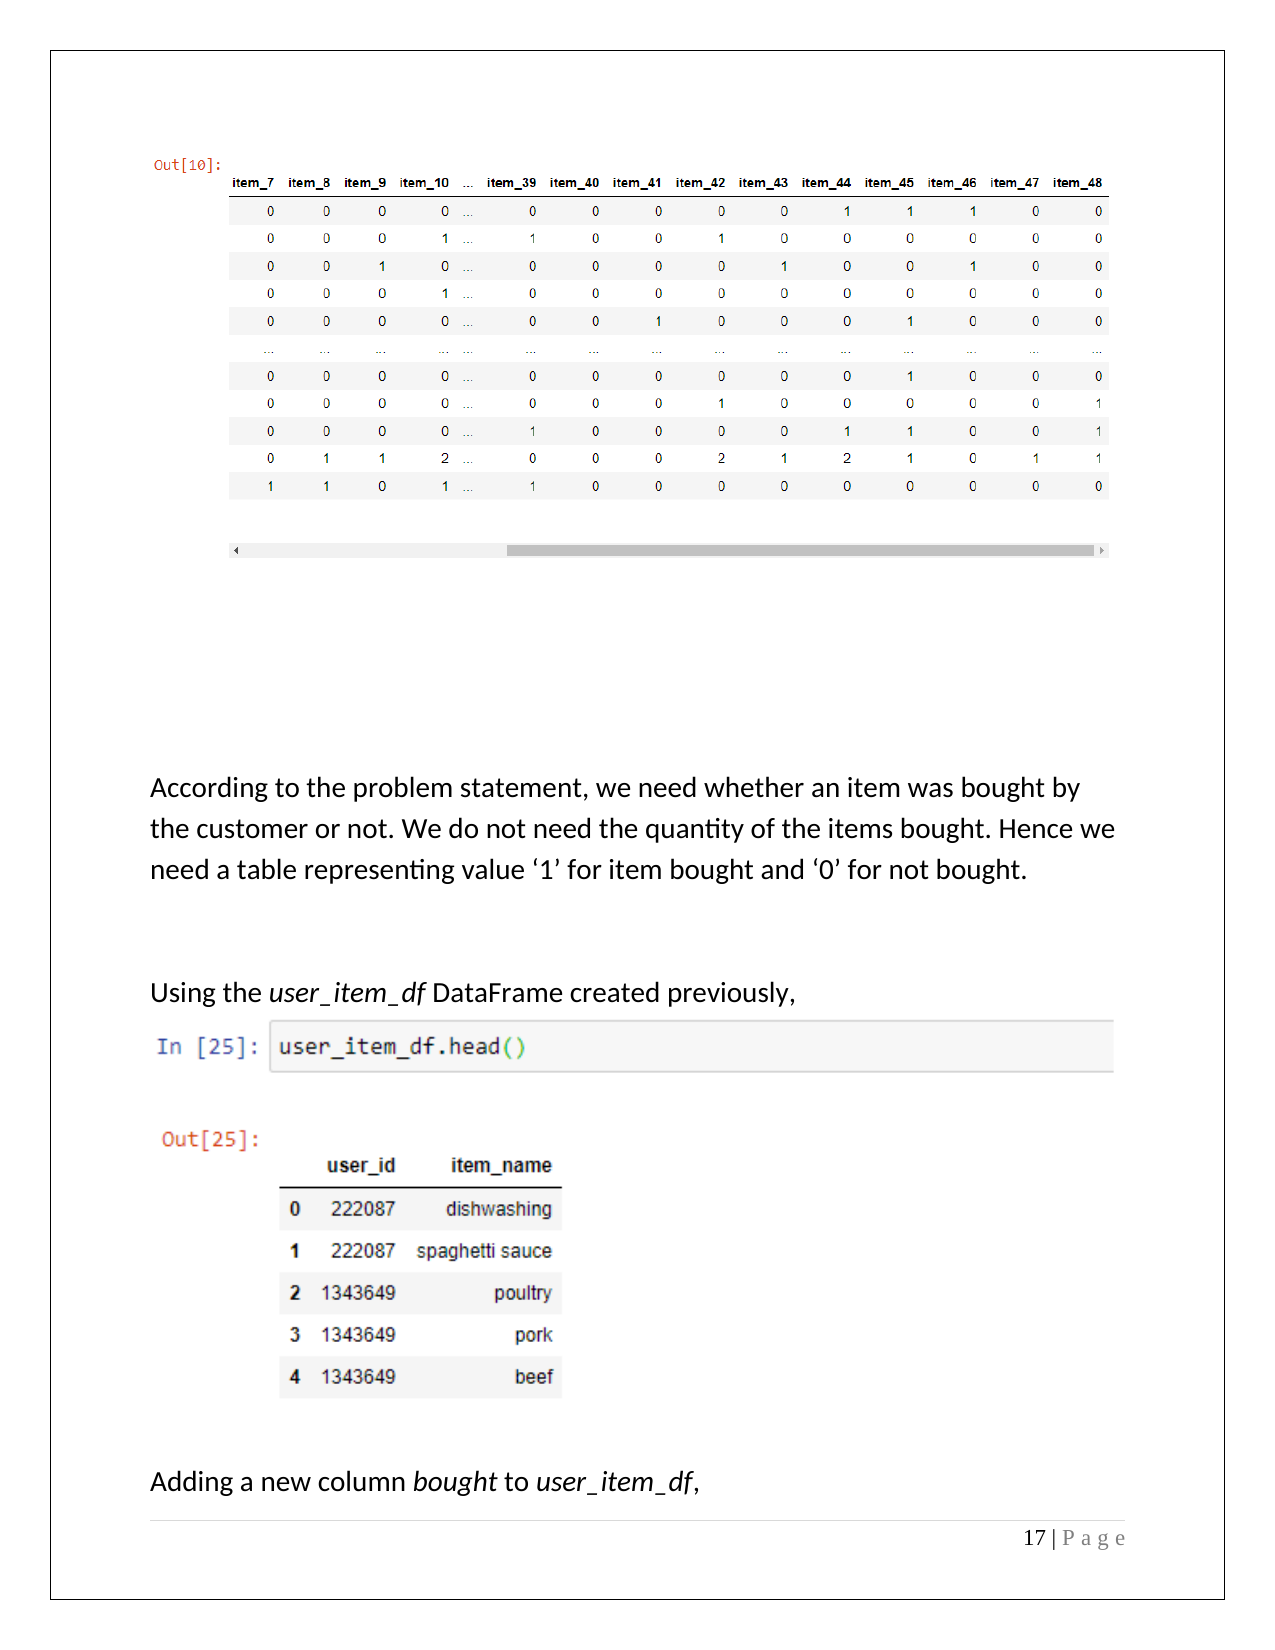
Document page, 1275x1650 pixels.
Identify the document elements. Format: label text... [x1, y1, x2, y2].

picture [150, 1015, 1114, 1078]
text Using the user_item_df DataFrame created previously, [150, 974, 1125, 1009]
text Adding a new column bought to user_item_df, [150, 1463, 1125, 1499]
picture [150, 150, 1119, 561]
text According to the problem statement, we need whether an item was bought by the customer or not. We do not need the quantity of the items bought. Hence we need a table representing value ‘1’ for item bought and ‘0’ for not bought. [150, 769, 1125, 887]
picture [150, 1122, 747, 1419]
